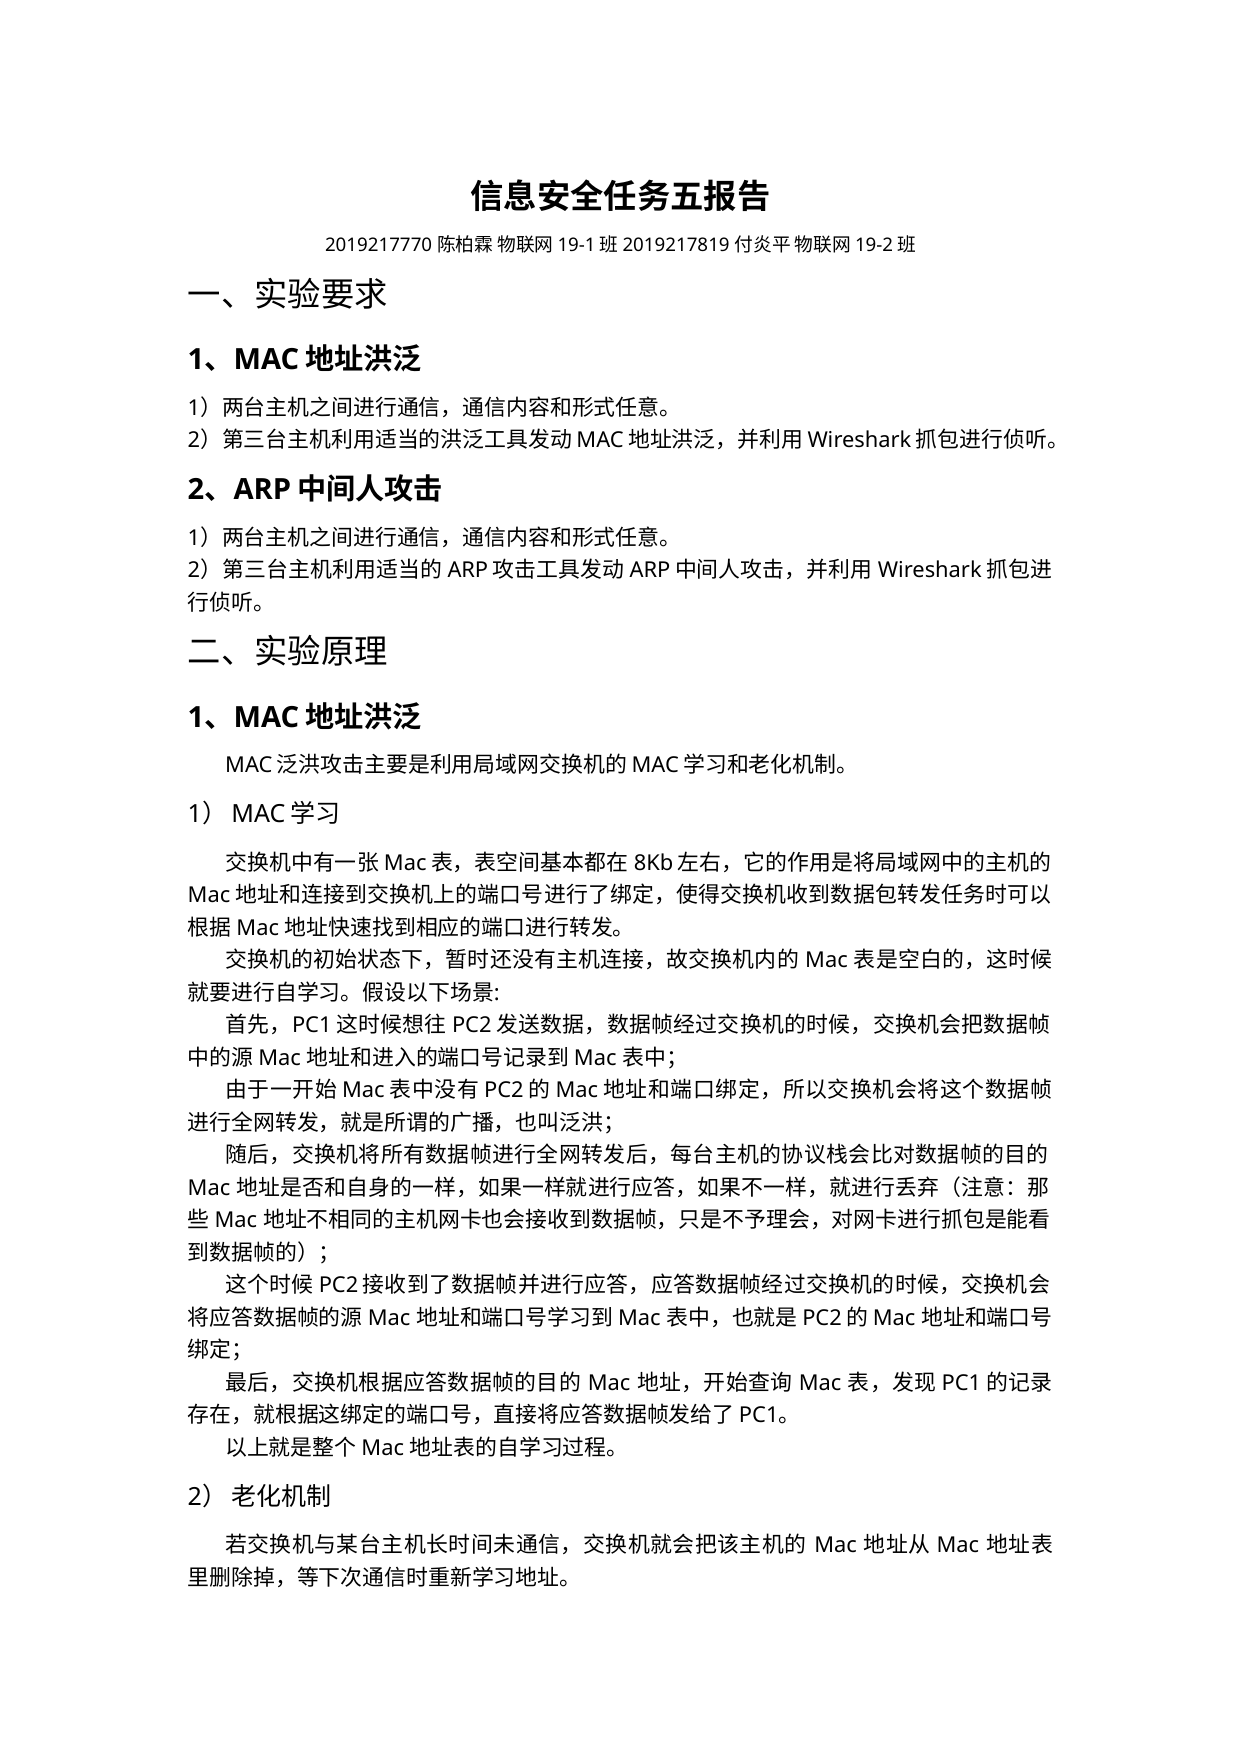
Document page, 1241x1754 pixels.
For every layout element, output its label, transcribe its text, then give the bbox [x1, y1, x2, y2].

text 1、MAC地址洪泛 [187, 682, 1053, 747]
text 随后，交换机将所有数据帧进行全网转发后，每台主机的协议栈会比对数据帧的目的 Mac 地址是否和自身的一样，如果一样就进行应答，如果不一样，就进行丢弃（注意：那些 Mac 地址不相同的主机网卡也会接收到数据帧，只是不予理会，对网卡进行抓包是能看到数据帧的）； [187, 1137, 1053, 1267]
text 信息安全任务五报告 [187, 162, 1053, 227]
text 由于一开始Mac表中没有PC2的Mac地址和端口绑定，所以交换机会将这个数据帧进行全网转发，就是所谓的广播，也叫泛洪； [187, 1072, 1053, 1137]
text 这个时候PC2接收到了数据帧并进行应答，应答数据帧经过交换机的时候，交换机会将应答数据帧的源 Mac 地址和端口号学习到 Mac 表中，也就是PC2的 Mac 地址和端口号绑定； [187, 1267, 1053, 1364]
list 老化机制 [187, 1462, 1053, 1527]
text 最后，交换机根据应答数据帧的目的 Mac 地址，开始查询 Mac 表，发现PC1的记录存在，就根据这绑定的端口号，直接将应答数据帧发给了PC1。 [187, 1364, 1053, 1429]
text 2019217770 陈柏霖 物联网19-1班 2019217819 付炎平 物联网19-2班 [187, 227, 1053, 259]
text MAC泛洪攻击主要是利用局域网交换机的 MAC学习和老化机制。 [187, 747, 1053, 779]
text 1、MAC地址洪泛 [187, 324, 1053, 389]
text 若交换机与某台主机长时间未通信，交换机就会把该主机的 Mac 地址从 Mac 地址表里删除掉，等下次通信时重新学习地址。 [187, 1527, 1053, 1592]
text 交换机中有一张Mac表，表空间基本都在8Kb左右，它的作用是将局域网中的主机的 Mac地址和连接到交换机上的端口号进行了绑定，使得交换机收到数据包转发任务时可以根据 Mac 地址快速找到相应的端口进行转发。 [187, 844, 1053, 942]
text 2、ARP中间人攻击 [187, 454, 1053, 519]
text 一、实验要求 [187, 259, 1053, 324]
text 2）第三台主机利用适当的洪泛工具发动MAC地址洪泛，并利用Wireshark抓包进行侦听。 [187, 422, 1053, 454]
text 二、实验原理 [187, 617, 1053, 682]
text 1）两台主机之间进行通信，通信内容和形式任意。 [187, 389, 1053, 422]
text 首先，PC1这时候想往PC2发送数据，数据帧经过交换机的时候，交换机会把数据帧中的源 Mac 地址和进入的端口号记录到 Mac 表中； [187, 1007, 1053, 1072]
list MAC学习 [187, 779, 1053, 844]
text 交换机的初始状态下，暂时还没有主机连接，故交换机内的Mac 表是空白的，这时候就要进行自学习。假设以下场景: [187, 942, 1053, 1007]
text 1）两台主机之间进行通信，通信内容和形式任意。 [187, 519, 1053, 552]
text 2）第三台主机利用适当的ARP攻击工具发动ARP中间人攻击，并利用Wireshark抓包进行侦听。 [187, 552, 1053, 617]
text 以上就是整个 Mac 地址表的自学习过程。 [187, 1429, 1053, 1462]
